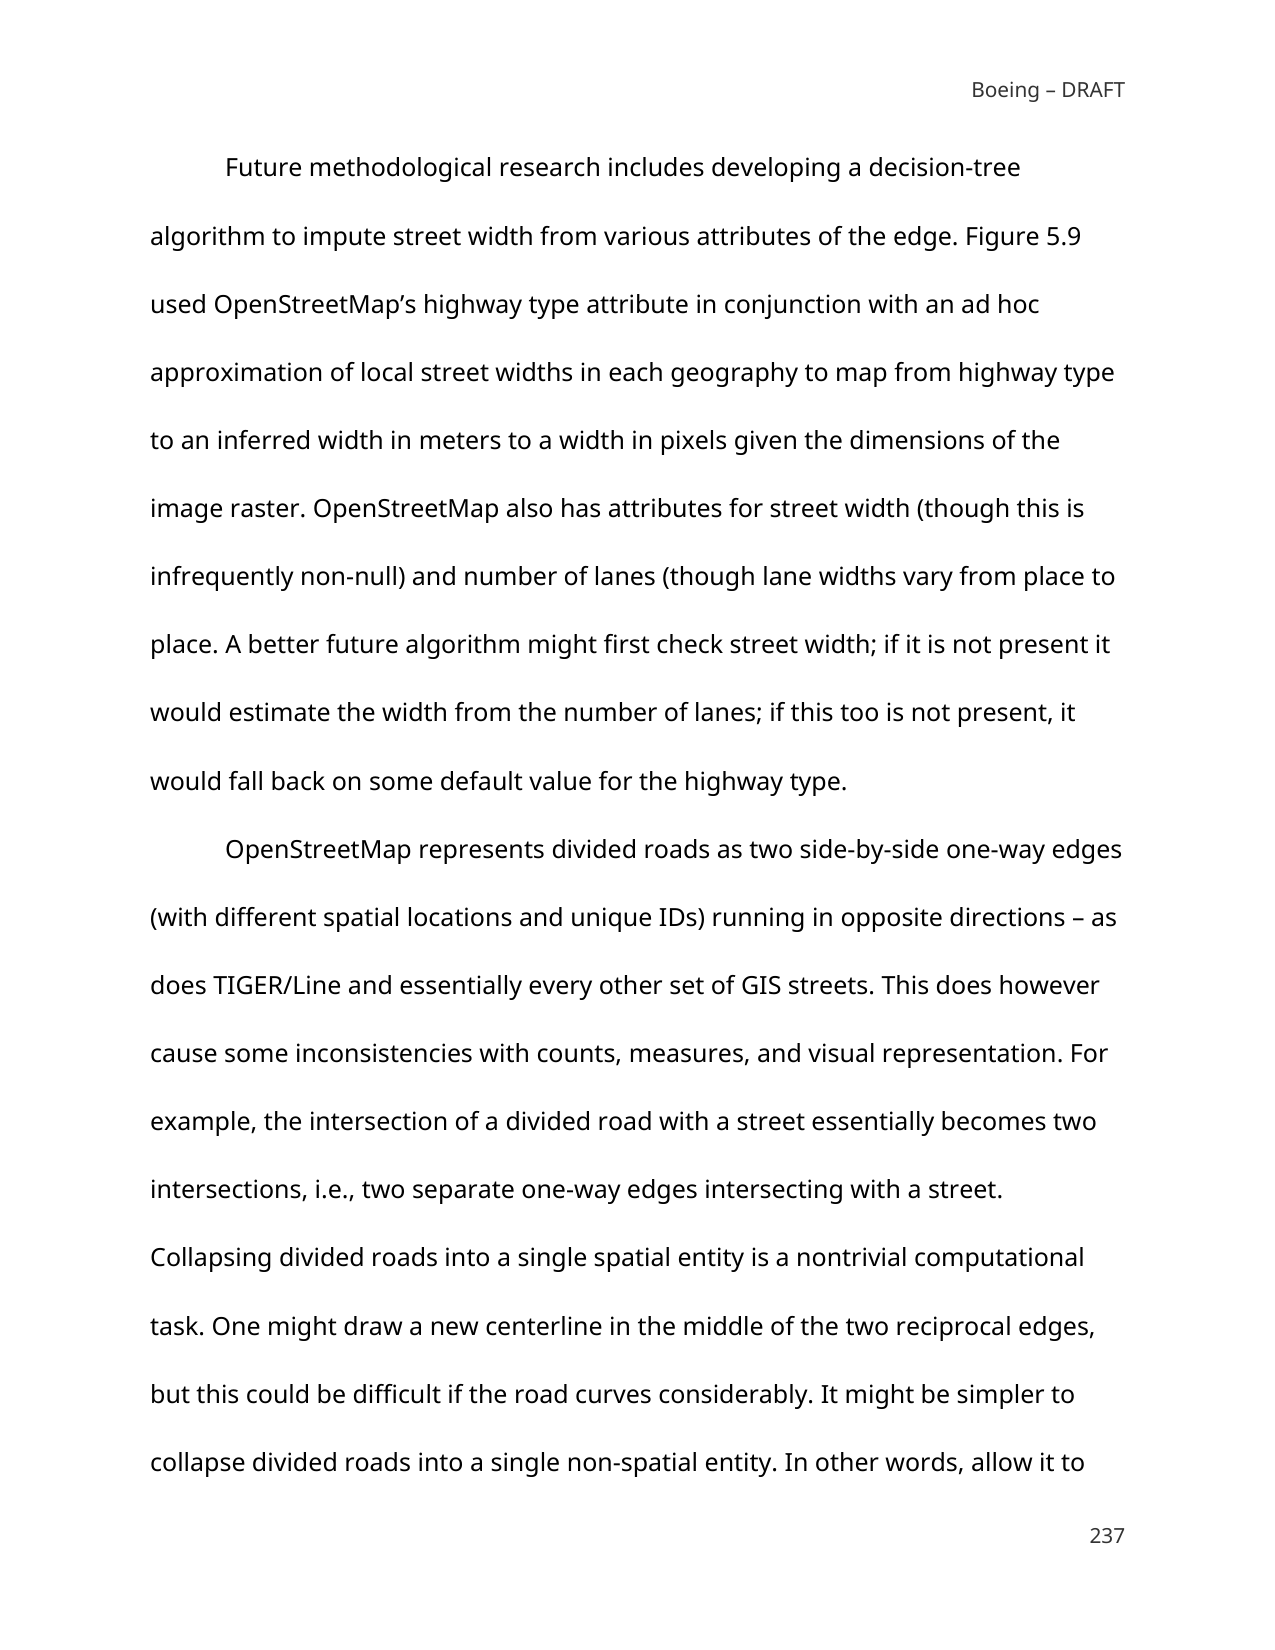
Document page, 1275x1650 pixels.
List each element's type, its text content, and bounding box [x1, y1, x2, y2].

text Future methodological research includes developing a decision-tree algorithm to impute street width from various attributes of the edge. Figure 5.9 used OpenStreetMap’s highway type attribute in conjunction with an ad hoc approximation of local street widths in each geography to map from highway type to an inferred width in meters to a width in pixels given the dimensions of the image raster. OpenStreetMap also has attributes for street width (though this is infrequently non-null) and number of lanes (though lane widths vary from place to place. A better future algorithm might first check street width; if it is not present it would estimate the width from the number of lanes; if this too is not present, it would fall back on some default value for the highway type. [150, 150, 1125, 797]
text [150, 831, 1125, 1478]
